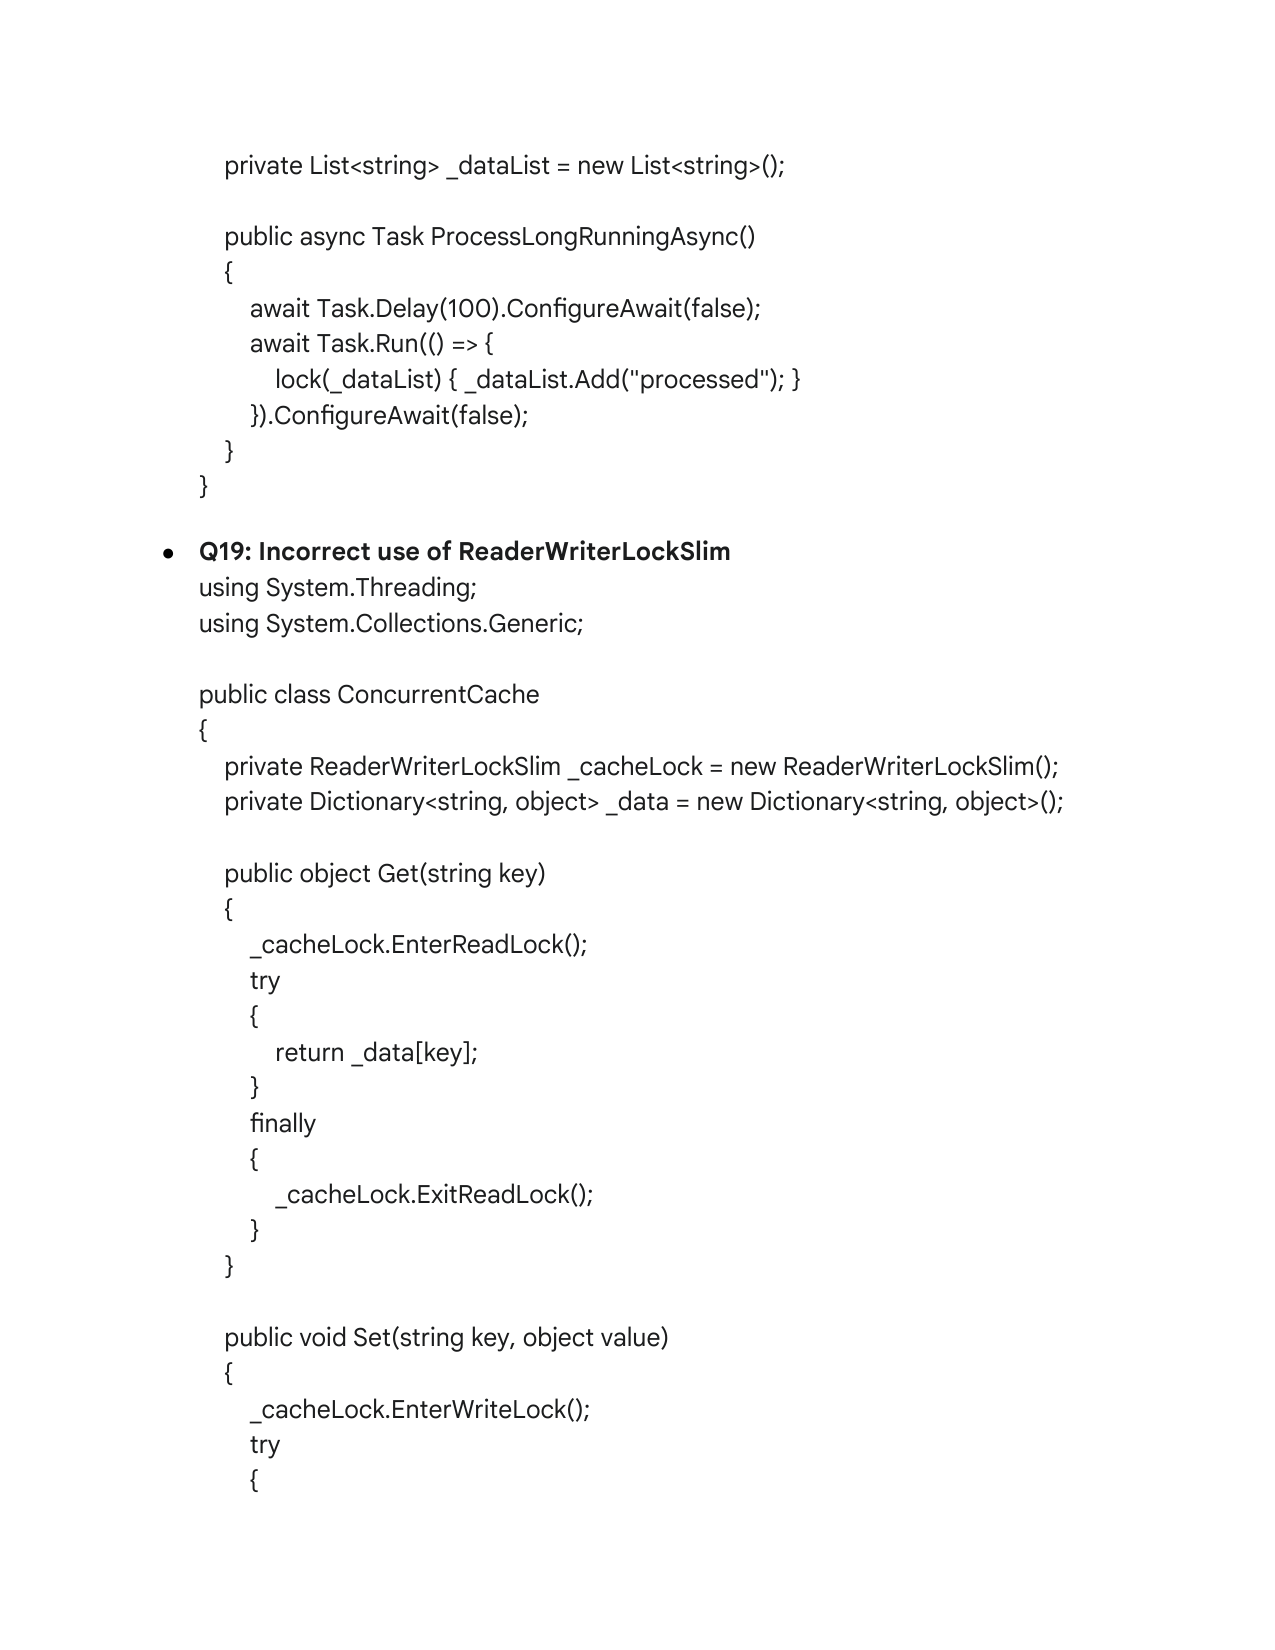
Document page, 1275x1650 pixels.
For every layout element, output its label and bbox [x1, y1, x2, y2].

list [161, 537, 1125, 1497]
list [161, 150, 1125, 533]
